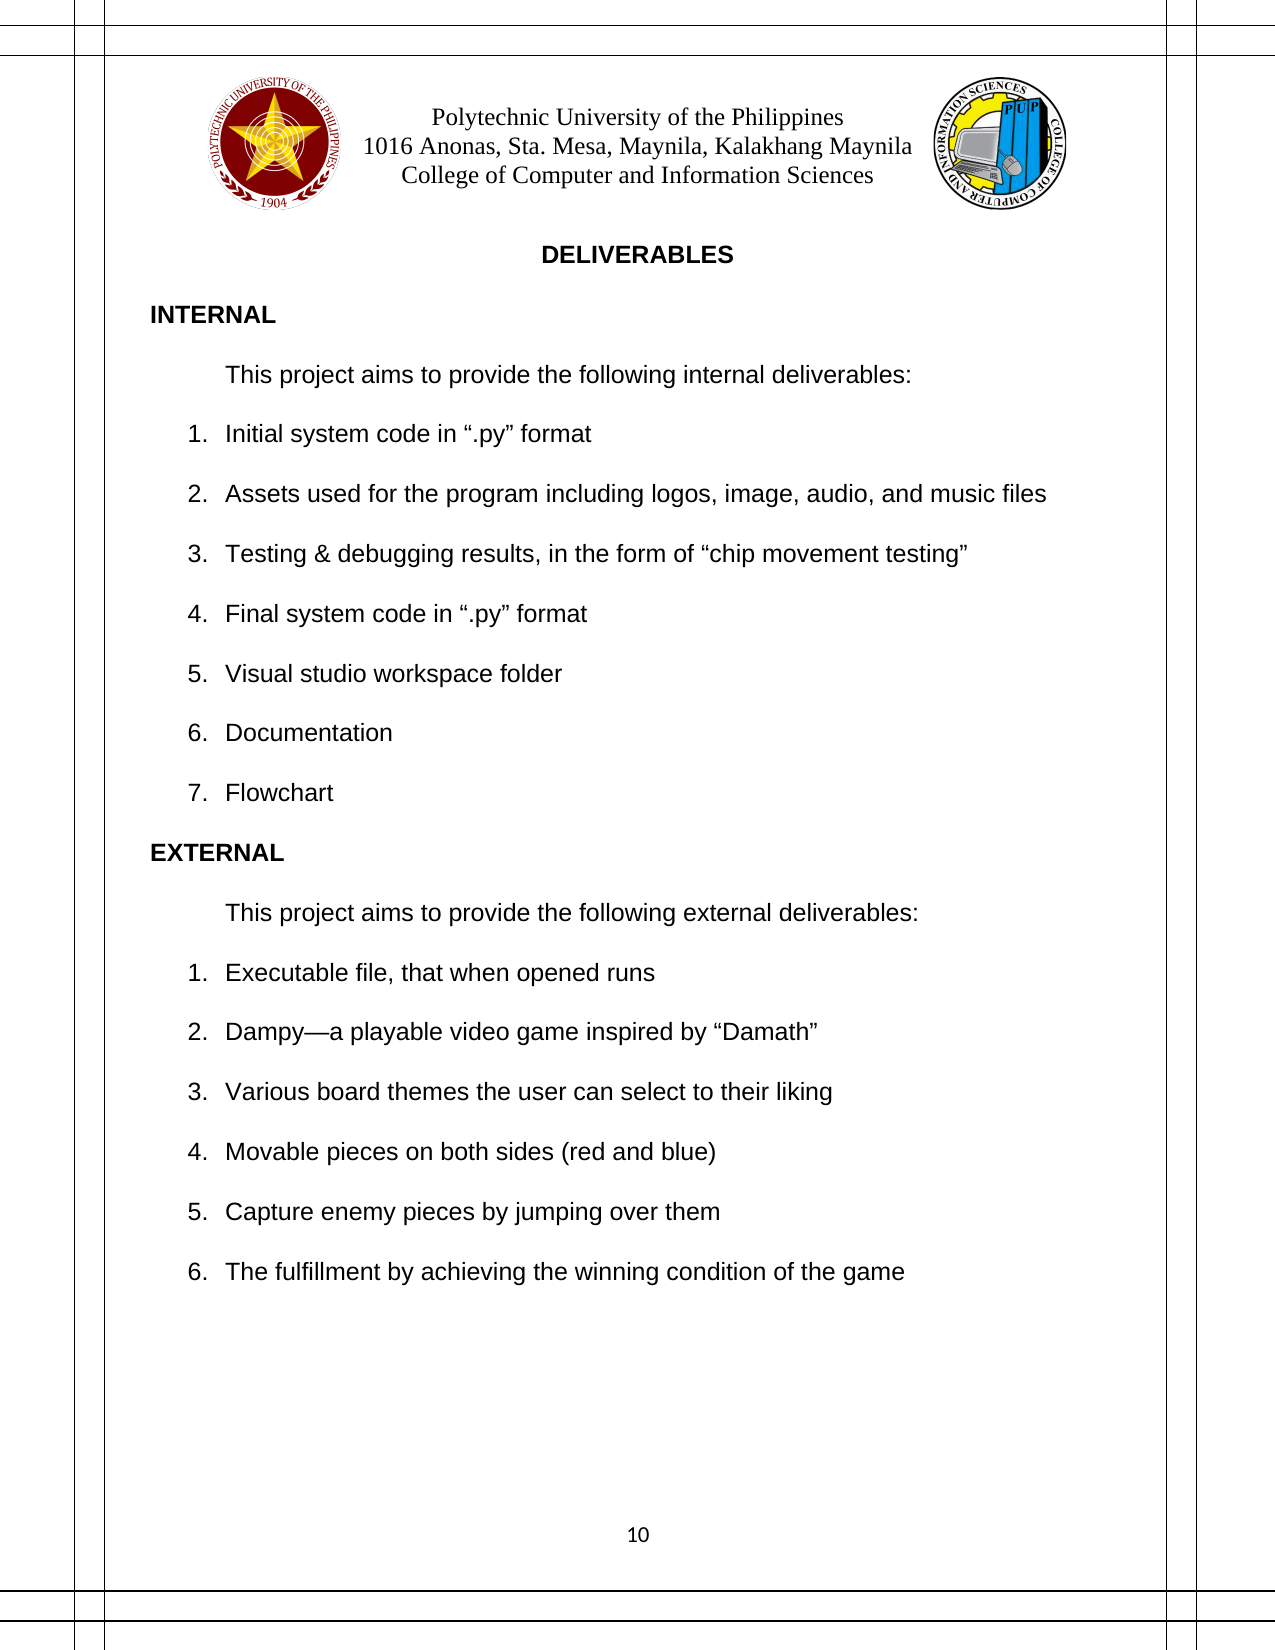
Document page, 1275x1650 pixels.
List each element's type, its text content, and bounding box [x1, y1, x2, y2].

list Assets used for the program including logos, image, audio, and music files [150, 479, 1125, 508]
list Testing & debugging results, in the form of “chip movement testing” [150, 539, 1125, 568]
list Final system code in “.py” format [150, 599, 1125, 627]
text DELIVERABLES [150, 240, 1125, 269]
list Visual studio workspace folder [150, 658, 1125, 687]
text 5. Capture enemy pieces by jumping over them [150, 1197, 1125, 1225]
text 2. Dampy—a playable video game inspired by “Damath” [150, 1017, 1125, 1046]
picture [207, 77, 341, 210]
picture [933, 77, 1067, 210]
text This project aims to provide the following internal deliverables: [150, 359, 1125, 388]
text 3. Various board themes the user can select to their liking [150, 1077, 1125, 1106]
text EXTERNAL [150, 838, 1125, 867]
text This project aims to provide the following external deliverables: [150, 898, 1125, 926]
text 4. Movable pieces on both sides (red and blue) [150, 1137, 1125, 1166]
list Initial system code in “.py” format [150, 419, 1125, 448]
list Documentation [150, 718, 1125, 747]
text 1. Executable file, that when opened runs [150, 957, 1125, 986]
text INTERNAL [150, 300, 1125, 328]
text 6. The fulfillment by achieving the winning condition of the game [150, 1256, 1125, 1285]
list Flowchart [150, 778, 1125, 807]
